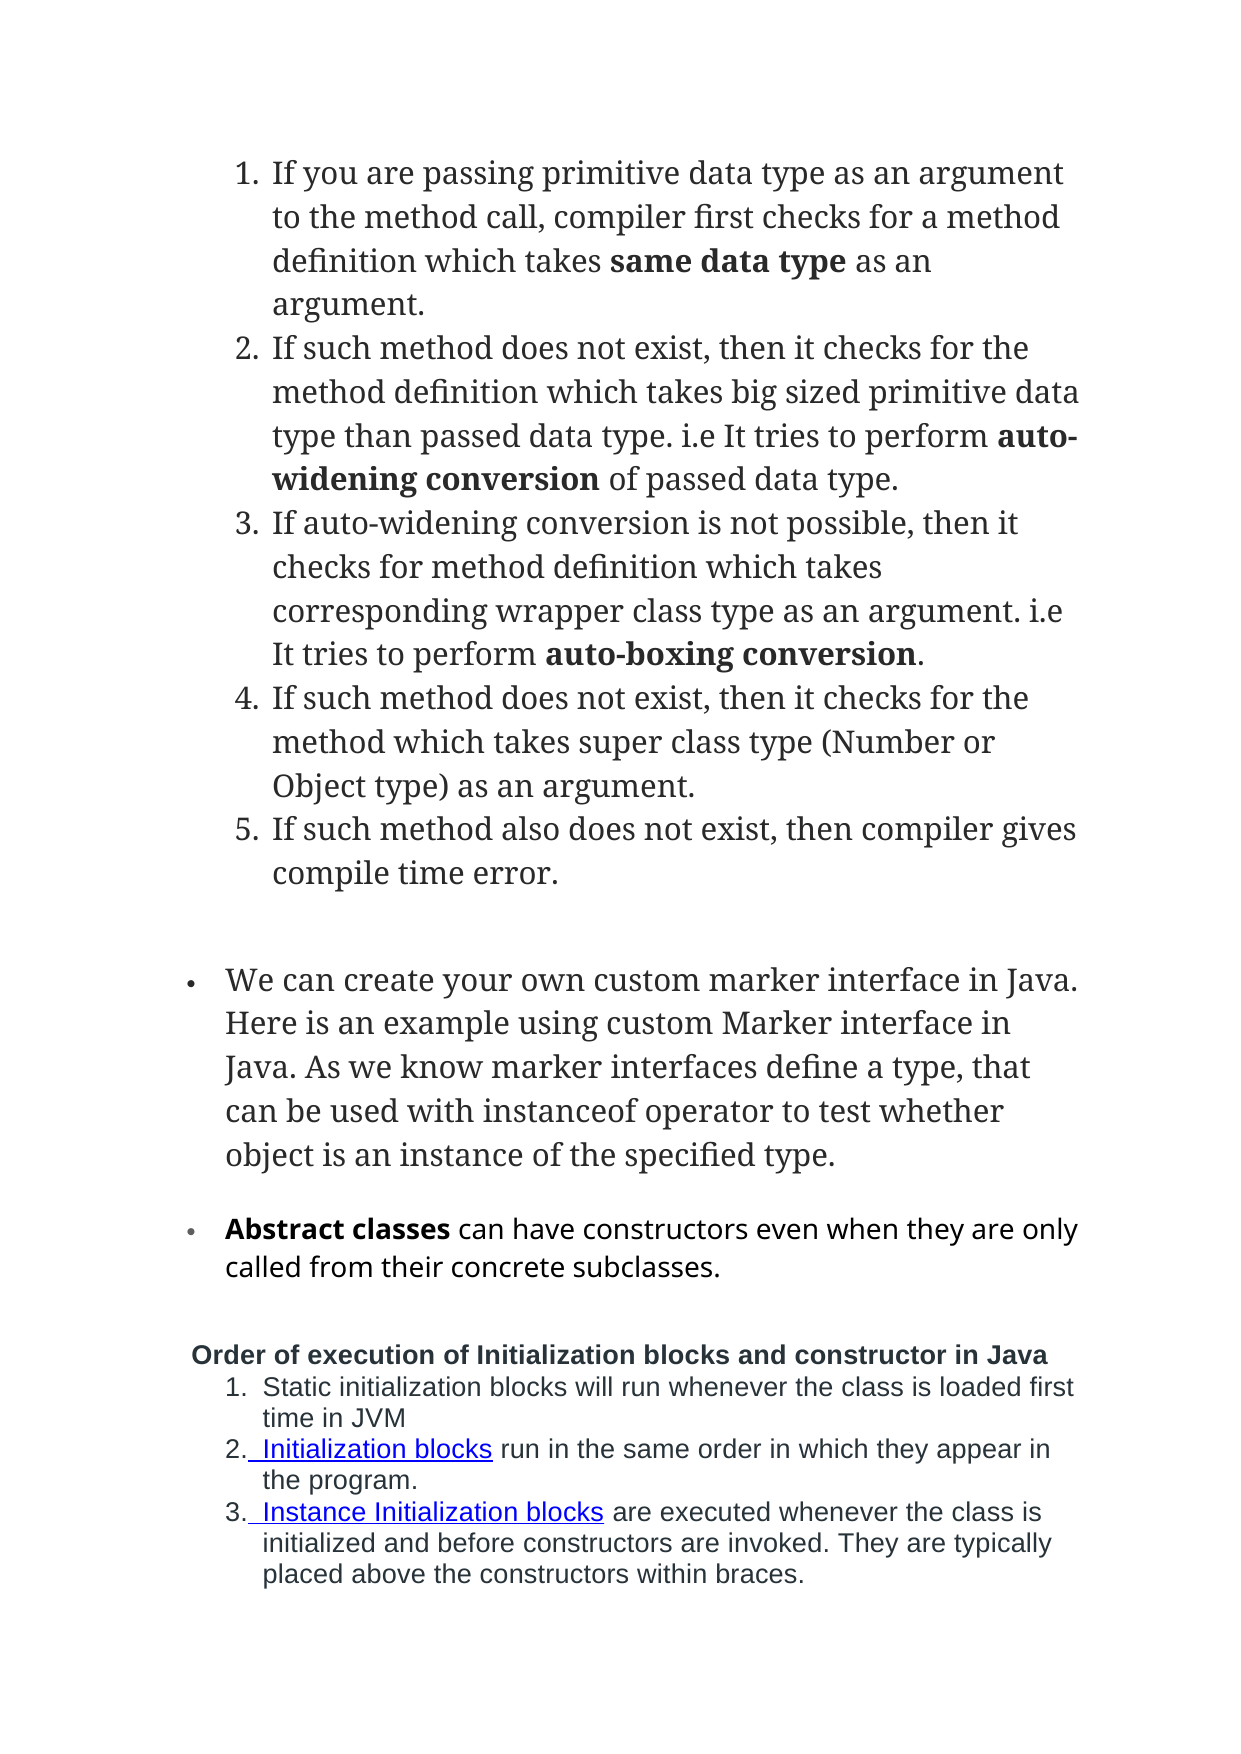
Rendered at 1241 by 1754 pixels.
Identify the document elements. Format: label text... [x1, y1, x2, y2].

list If auto-widening conversion is not possible, then it checks for method definition which takes corresponding wrapper class type as an argument. i.e It tries to perform auto-boxing conversion. [234, 500, 1090, 675]
list If you are passing primitive data type as an argument to the method call, compiler first checks for a method definition which takes same data type as an argument. [234, 150, 1090, 325]
list Static initialization blocks will run whenever the class is loaded first time in JVM [225, 1371, 1090, 1433]
list Abstract classes can have constructors even when they are only called from their concrete subclasses. [187, 1209, 1090, 1286]
list Instance Initialization blocks are executed whenever the class is initialized and before constructors are invoked. They are typically placed above the constructors within braces. [225, 1496, 1090, 1589]
list Initialization blocks run in the same order in which they appear in the program. [225, 1433, 1090, 1496]
list If such method does not exist, then it checks for the method which takes super class type (Number or Object type) as an argument. [234, 675, 1090, 806]
list If such method does not exist, then it checks for the method definition which takes big sized primitive data type than passed data type. i.e It tries to perform auto-widening conversion of passed data type. [234, 325, 1090, 500]
list If such method also does not exist, then compiler gives compile time error. [234, 806, 1090, 894]
list We can create your own custom marker interface in Java. Here is an example using custom Marker interface in Java. As we know marker interfaces define a type, that can be used with instanceof operator to test whether object is an instance of the specified type. [187, 956, 1090, 1175]
text Order of execution of Initialization blocks and constructor in Java [150, 1339, 1090, 1371]
